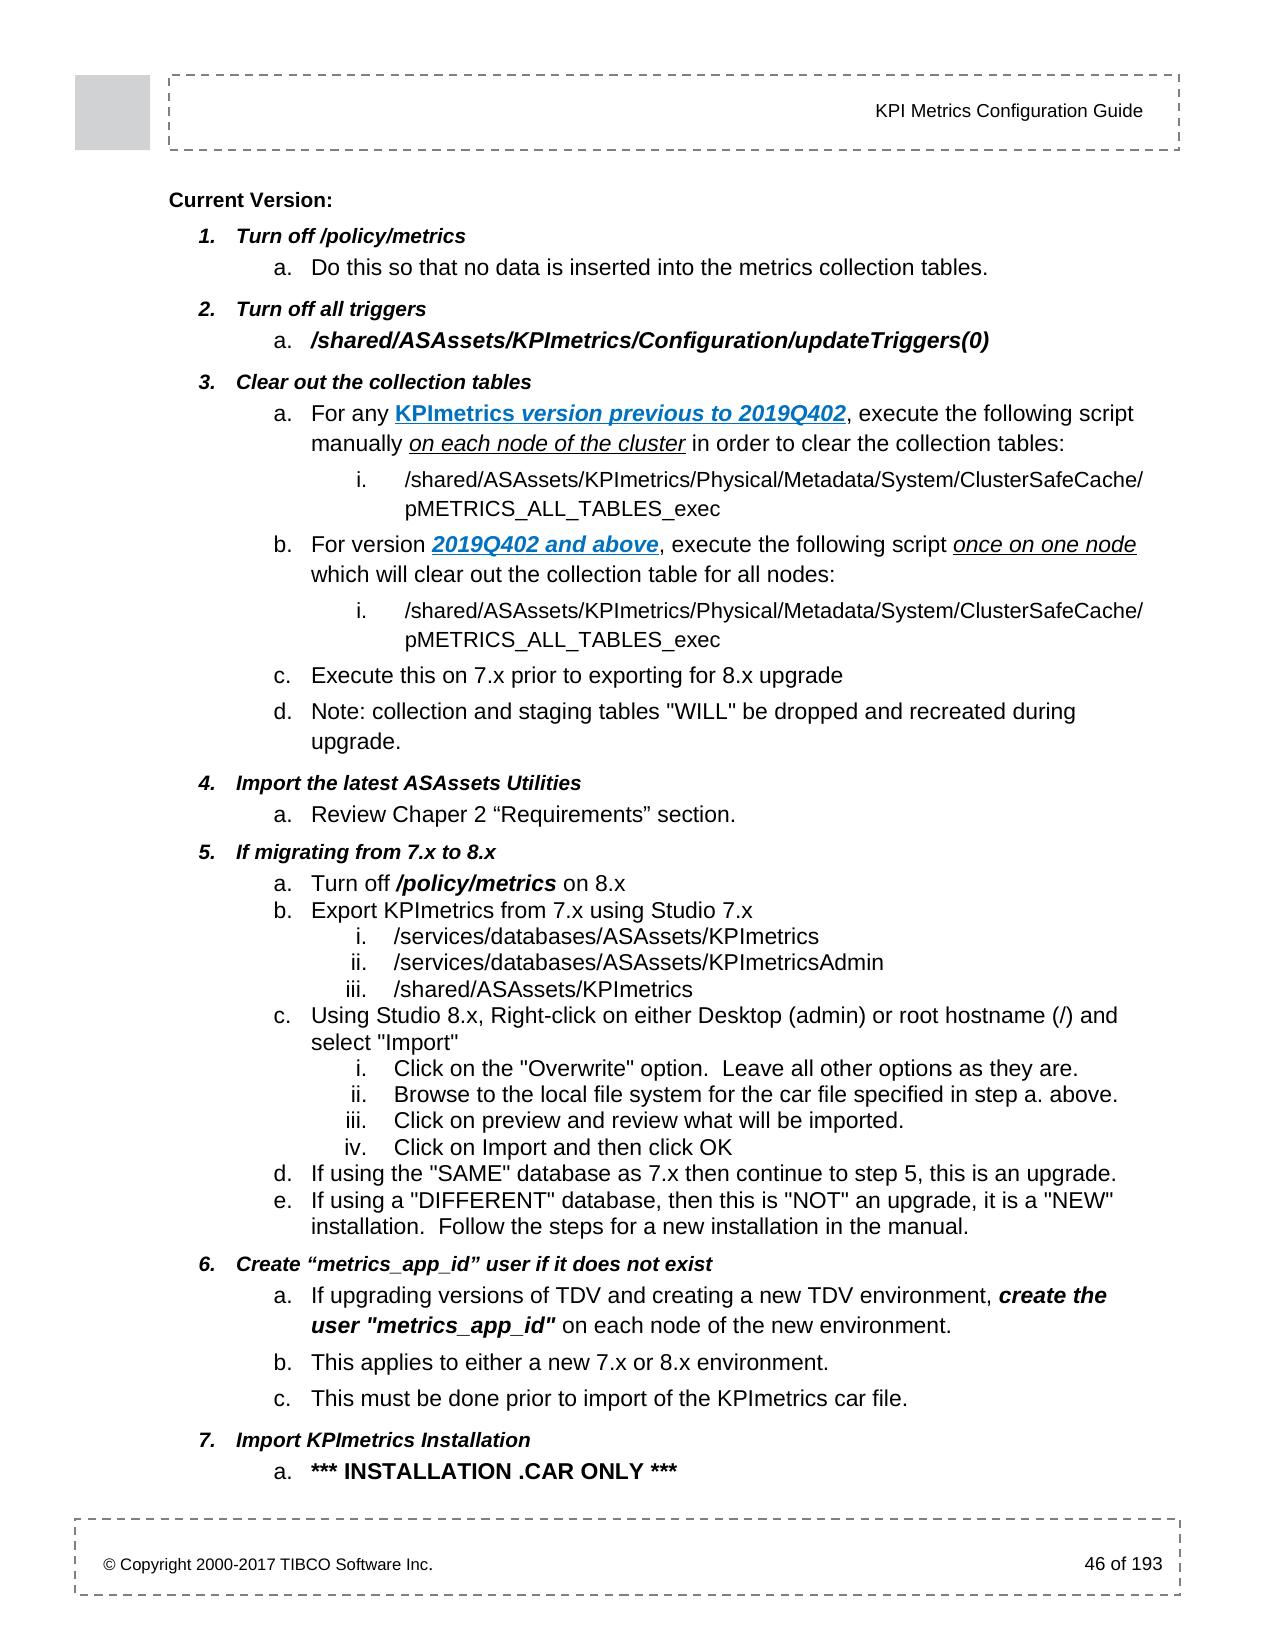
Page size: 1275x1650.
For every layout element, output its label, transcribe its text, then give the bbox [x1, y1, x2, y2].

list /shared/ASAssets/KPImetrics/Configuration/updateTriggers(0) [273, 327, 1161, 353]
list /shared/ASAssets/KPImetrics/Physical/Metadata/System/ClusterSafeCache/ pMETRICS_ALL_TABLES_exec [367, 597, 1161, 652]
subtitle If migrating from 7.x to 8.x [198, 840, 1162, 864]
list /services/databases/ASAssets/KPImetricsAdmin [367, 949, 1162, 976]
list This applies to either a new 7.x or 8.x environment. [273, 1349, 1161, 1375]
list /shared/ASAssets/KPImetrics [367, 976, 1162, 1002]
list Turn off /policy/metrics on 8.x [273, 870, 1162, 897]
subtitle Current Version: [169, 187, 1162, 211]
list Click on the "Overwrite" option. Leave all other options as they are. [367, 1055, 1162, 1081]
subtitle Create “metrics_app_id” user if it does not exist [198, 1252, 1162, 1276]
subtitle Turn off all triggers [198, 297, 1162, 321]
list Click on preview and review what will be imported. [367, 1107, 1162, 1134]
subtitle Clear out the collection tables [198, 370, 1162, 394]
list Export KPImetrics from 7.x using Studio 7.x [273, 897, 1162, 923]
list Using Studio 8.x, Right-click on either Desktop (admin) or root hostname (/) and select "Import" [273, 1002, 1162, 1055]
list For any KPImetrics version previous to 2019Q402, execute the following script manually on each node of the cluster in order to clear the collection tables: [273, 400, 1161, 457]
subtitle Import KPImetrics Installation [198, 1428, 1162, 1452]
list If using a "DIFFERENT" database, then this is "NOT" an upgrade, it is a "NEW" installation. Follow the steps for a new installation in the manual. [273, 1187, 1162, 1239]
list Do this so that no data is inserted into the metrics collection tables. [273, 254, 1161, 281]
list /shared/ASAssets/KPImetrics/Physical/Metadata/System/ClusterSafeCache/ pMETRICS_ALL_TABLES_exec [367, 467, 1161, 521]
list This must be done prior to import of the KPImetrics car file. [273, 1385, 1161, 1411]
list Note: collection and staging tables "WILL" be dropped and recreated during upgrade. [273, 698, 1161, 755]
list /services/databases/ASAssets/KPImetrics [367, 923, 1162, 949]
list If using the "SAME" database as 7.x then continue to step 5, this is an upgrade. [273, 1160, 1162, 1187]
list Browse to the local file system for the car file specified in step a. above. [367, 1081, 1162, 1107]
list If upgrading versions of TDV and creating a new TDV environment, create the user "metrics_app_id" on each node of the new environment. [273, 1282, 1161, 1338]
subtitle Import the latest ASAssets Utilities [198, 771, 1162, 795]
list Click on Import and then click OK [367, 1134, 1162, 1160]
list *** INSTALLATION .CAR ONLY *** [273, 1458, 1162, 1484]
subtitle Turn off /policy/metrics [198, 224, 1162, 248]
list For version 2019Q402 and above, execute the following script once on one node which will clear out the collection table for all nodes: [273, 531, 1161, 587]
list Review Chaper 2 “Requirements” section. [273, 801, 1162, 828]
list Execute this on 7.x prior to exporting for 8.x upgrade [273, 662, 1161, 688]
